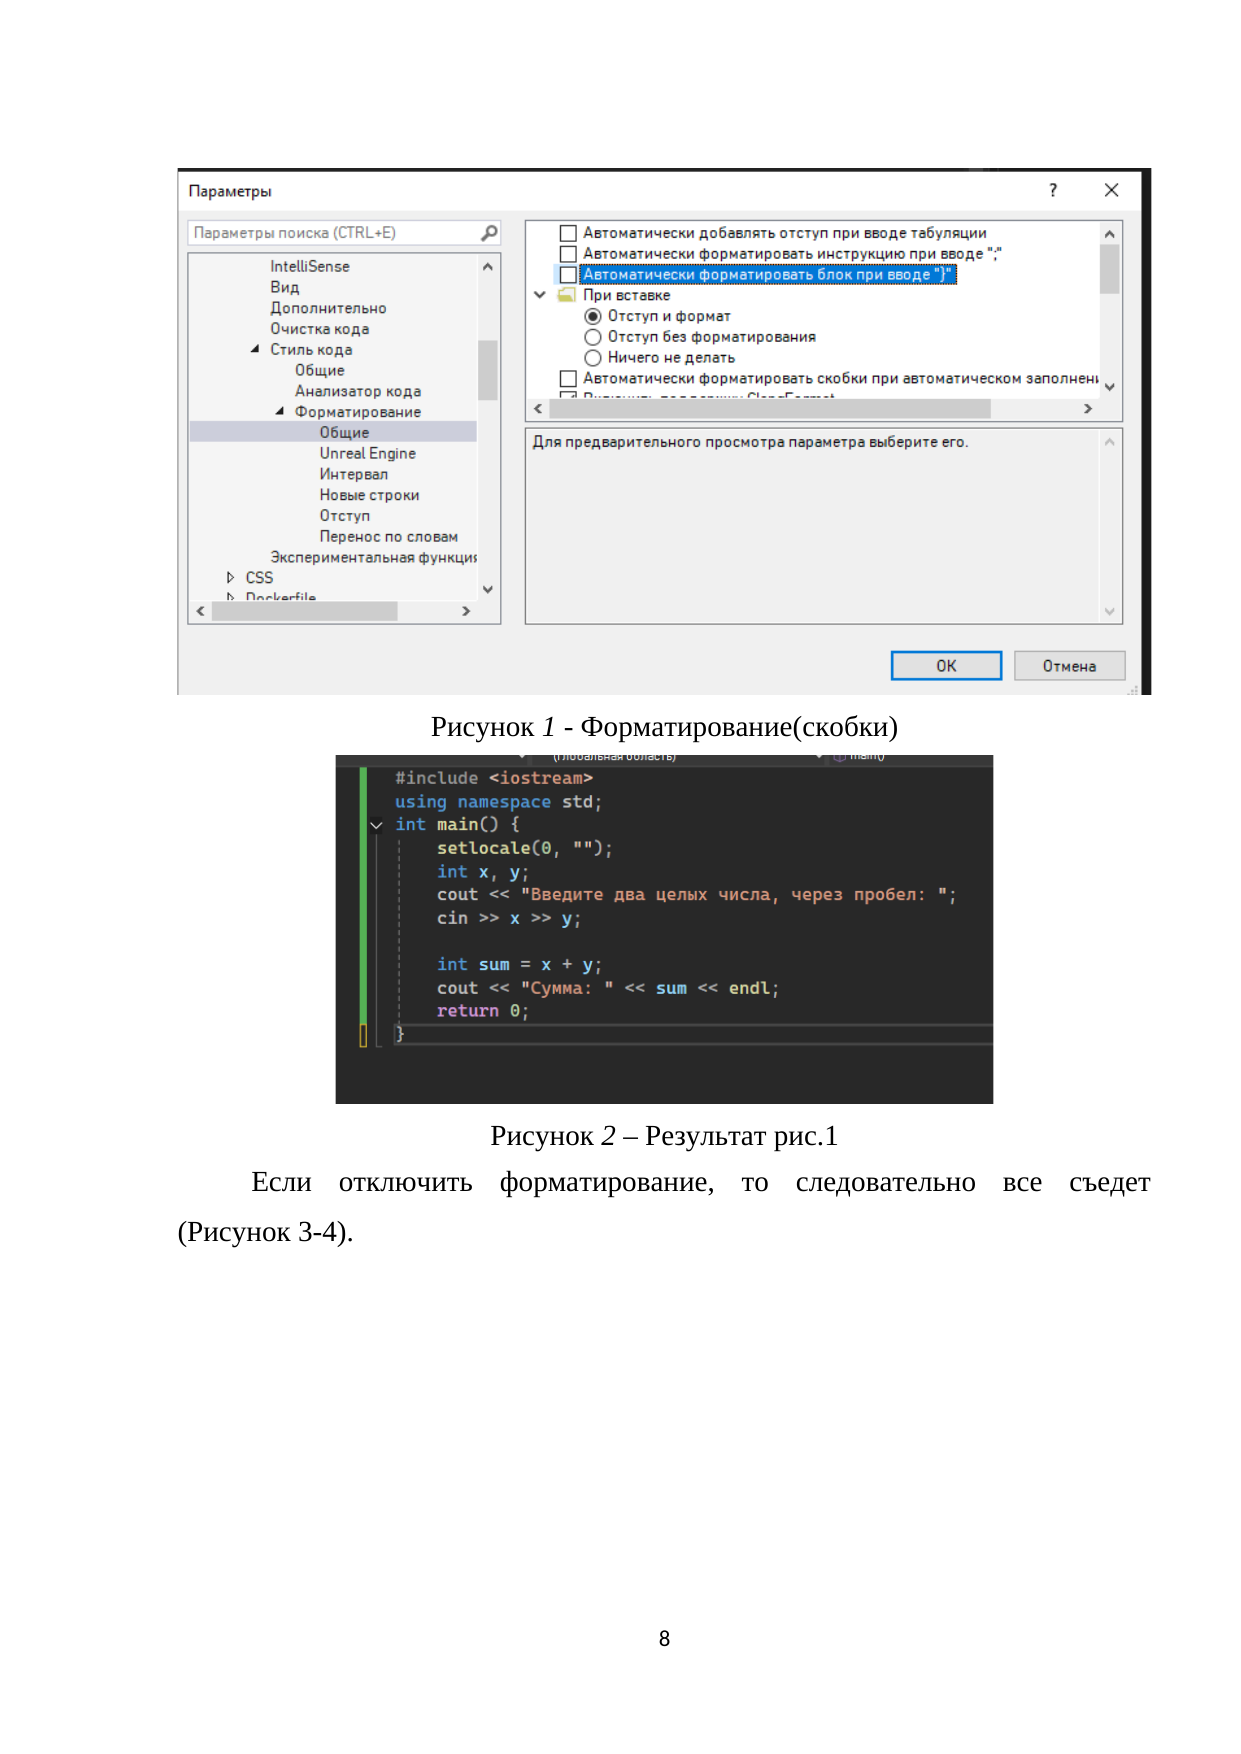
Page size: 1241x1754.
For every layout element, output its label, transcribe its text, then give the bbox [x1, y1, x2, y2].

picture [335, 755, 994, 1104]
text Рисунок 2 – Результат рис.1 [177, 1118, 1152, 1151]
text Если отключить форматирование, то следовательно все съедет (Рисунок 3-4). [177, 1164, 1152, 1248]
picture [177, 168, 1152, 695]
text Рисунок 1 - Форматирование(скобки) [177, 709, 1152, 742]
